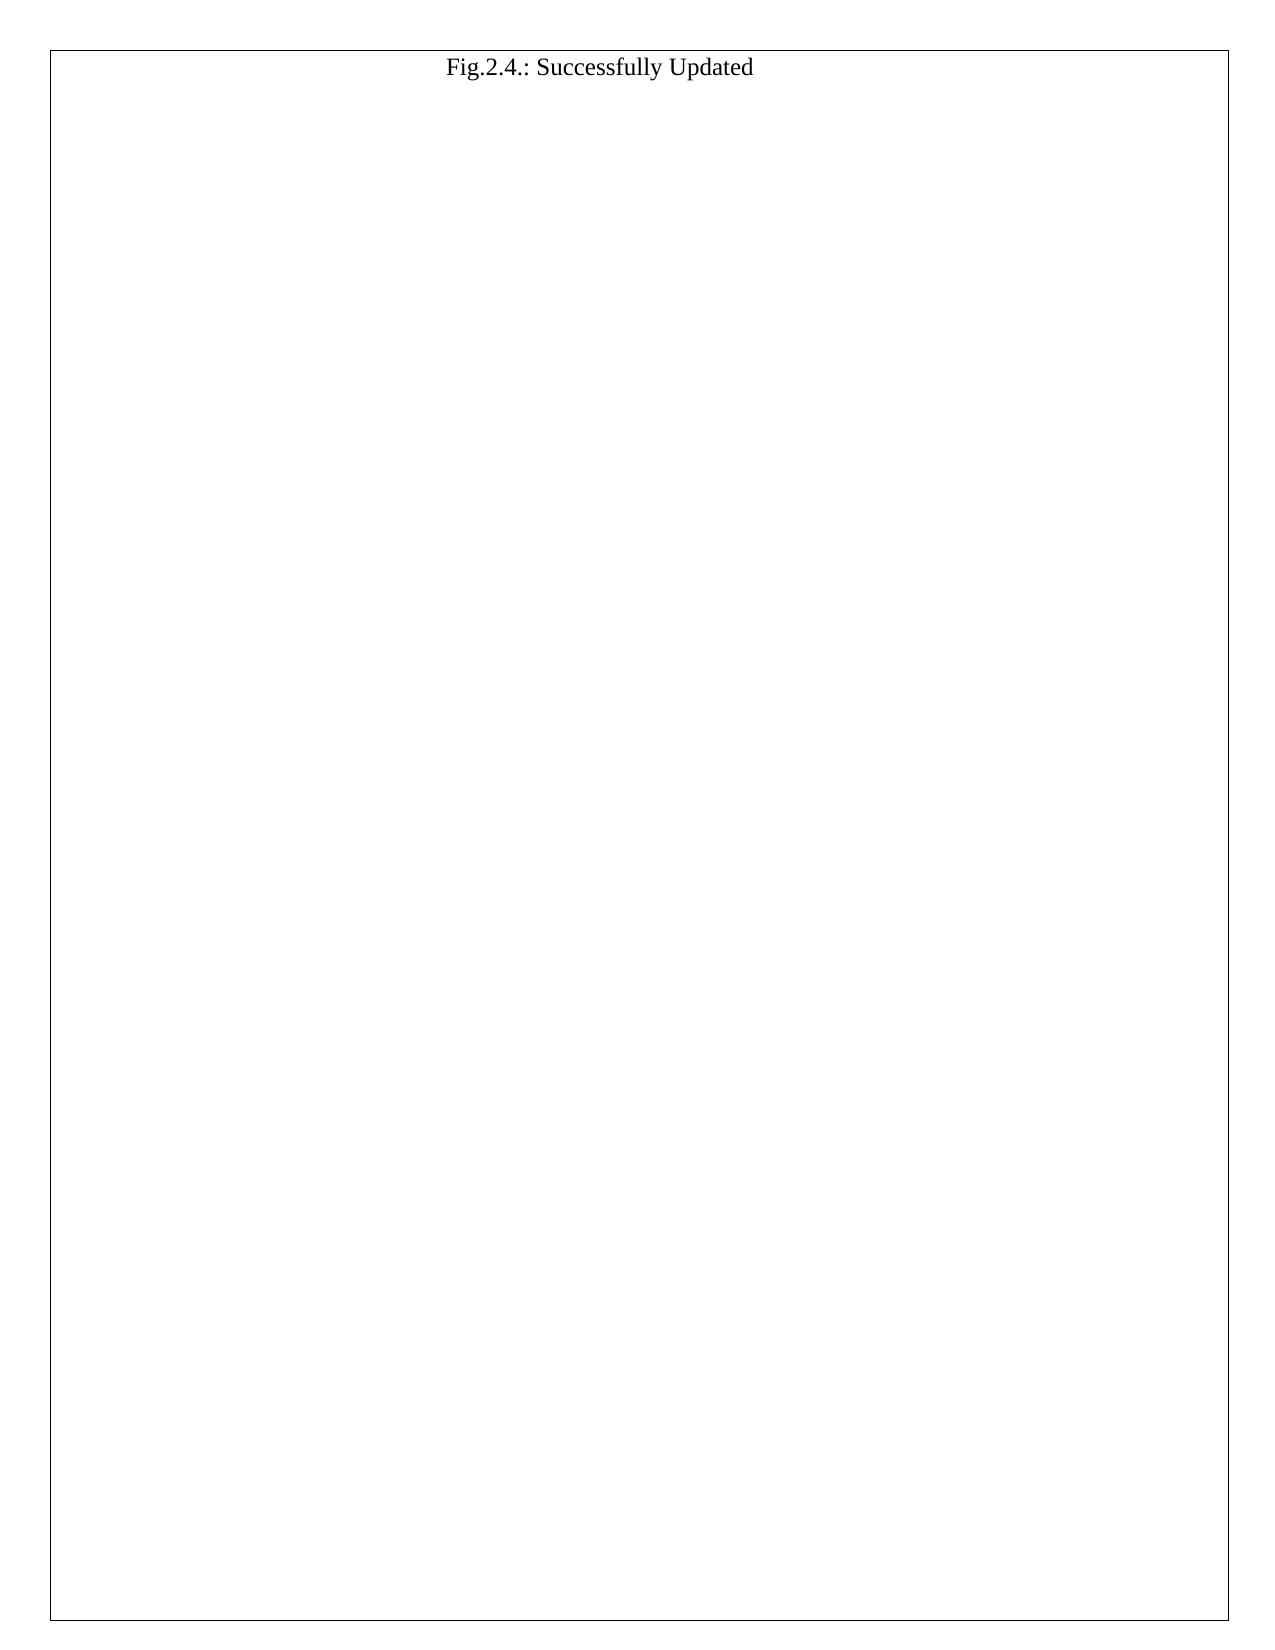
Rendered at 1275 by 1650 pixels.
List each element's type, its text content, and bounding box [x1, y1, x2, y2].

text Fig.2.4.: Successfully Updated [446, 52, 1228, 81]
